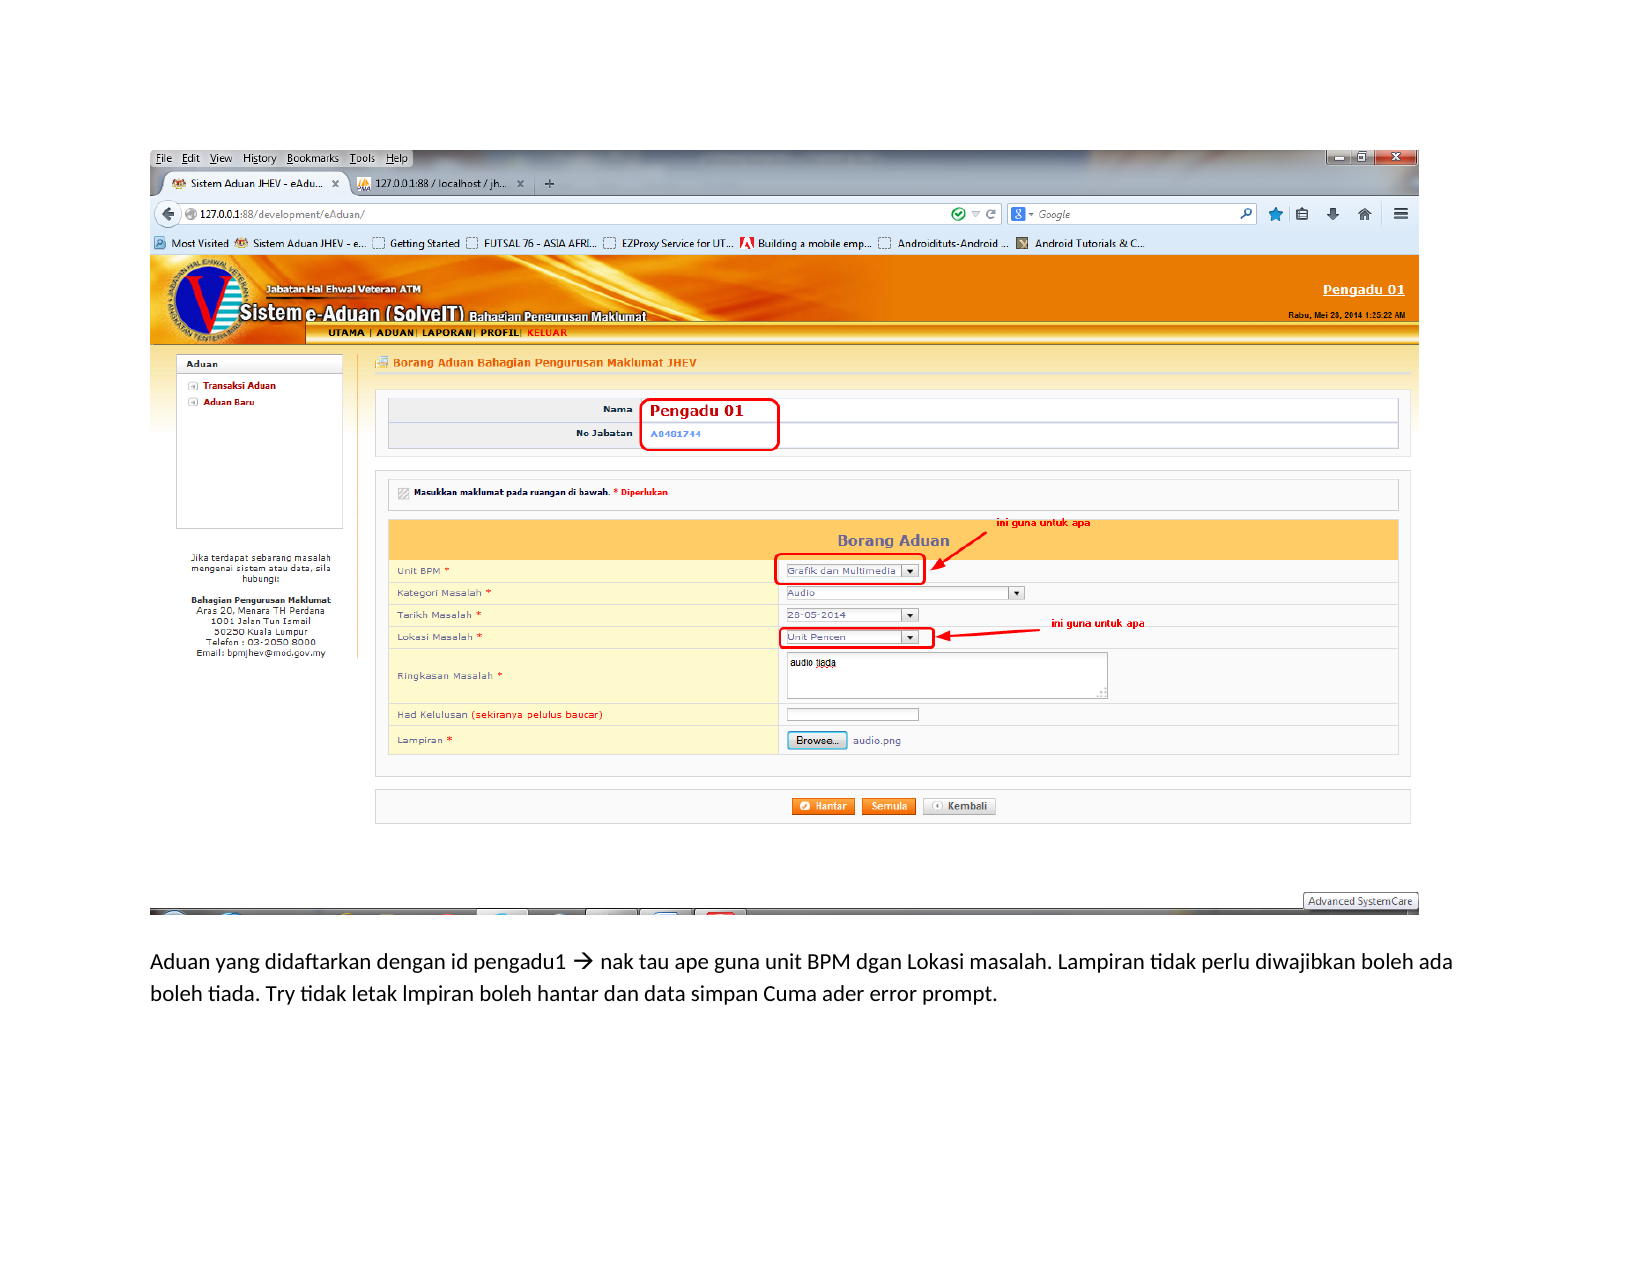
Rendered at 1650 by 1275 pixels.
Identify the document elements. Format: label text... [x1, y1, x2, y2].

text Aduan yang didaftarkan dengan id pengadu1 nak tau ape guna unit BPM dgan Lokasi masalah. Lampiran tidak perlu diwajibkan boleh ada boleh tiada. Try tidak letak lmpiran boleh hantar dan data simpan Cuma ader error prompt. [150, 947, 1500, 1007]
picture [150, 150, 1433, 922]
